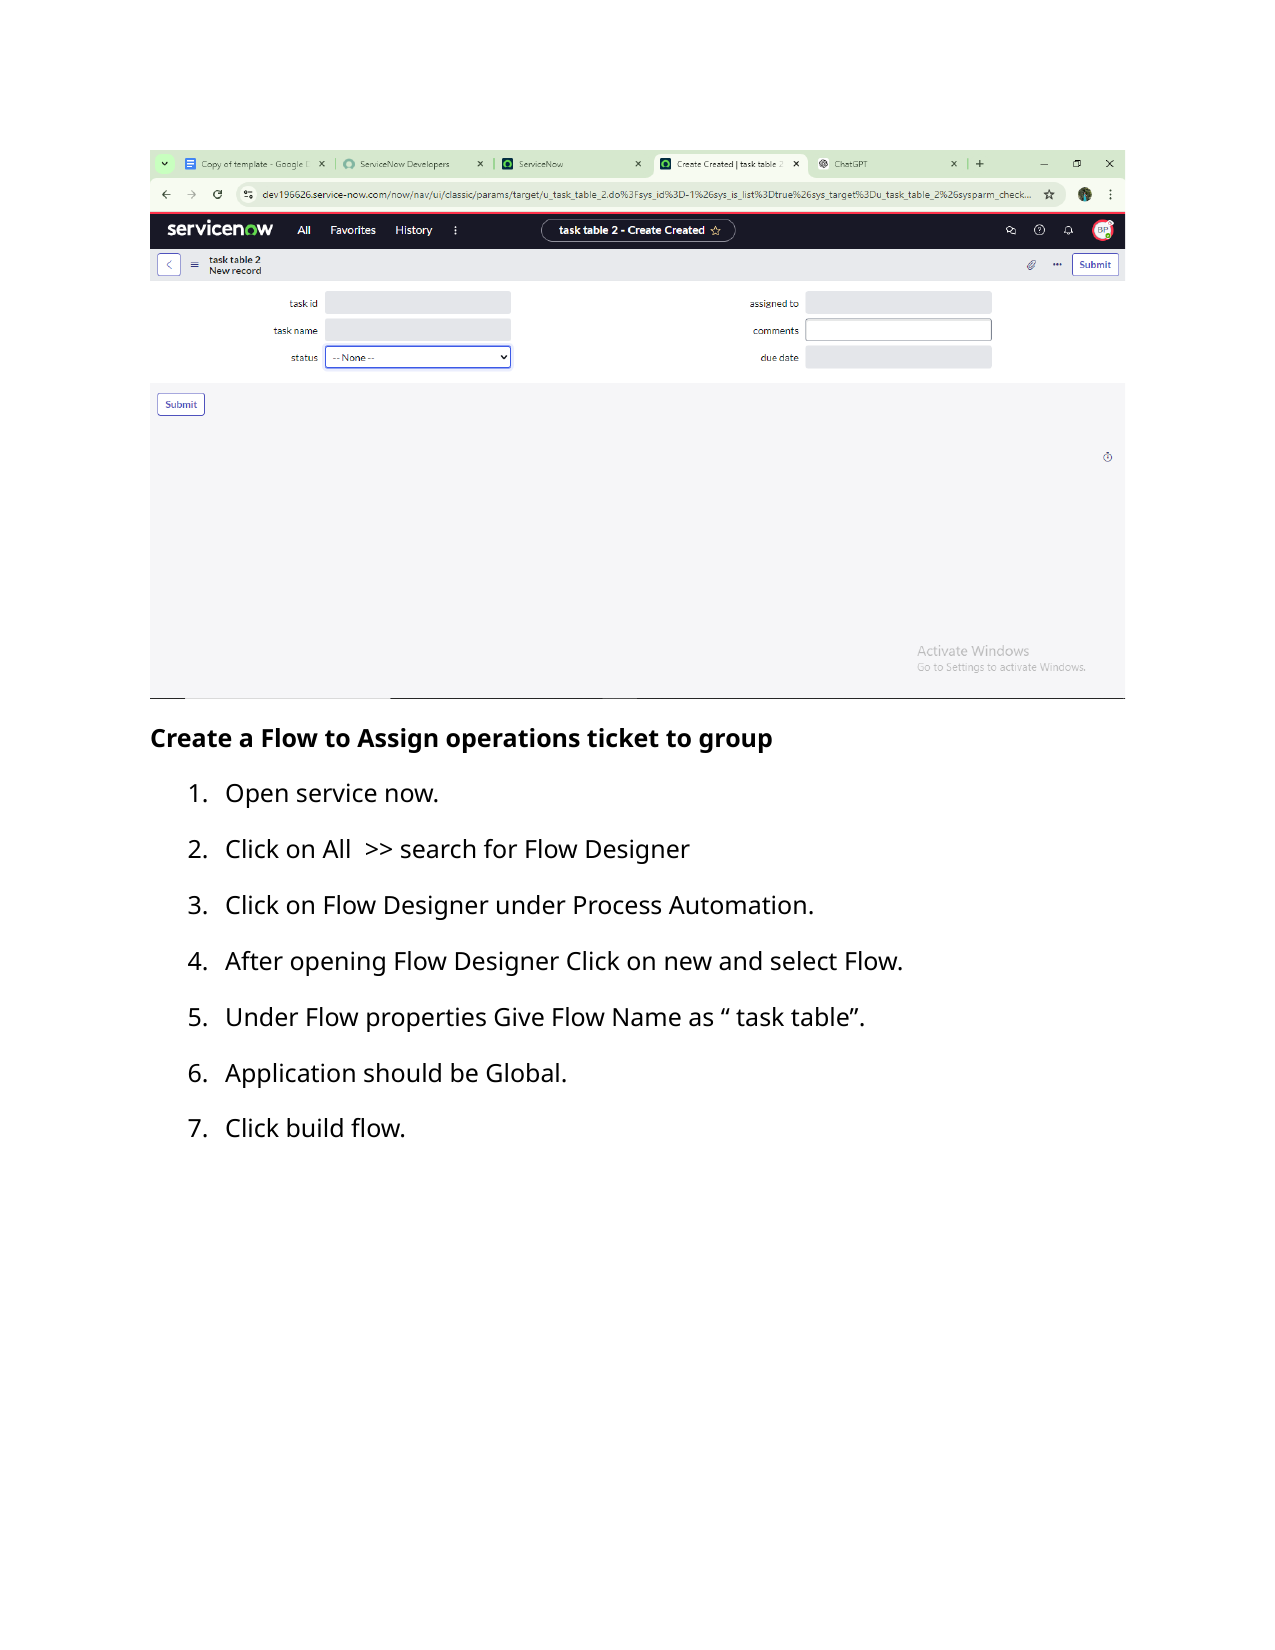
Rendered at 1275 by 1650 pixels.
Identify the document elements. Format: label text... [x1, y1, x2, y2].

picture [150, 150, 1125, 699]
list Under Flow properties Give Flow Name as “ task table”. [187, 999, 1125, 1033]
list After opening Flow Designer Click on new and select Flow. [187, 943, 1125, 978]
list Application should be Global. [187, 1055, 1125, 1089]
list Click on All >> search for Flow Designer [187, 832, 1125, 866]
list Click on Flow Designer under Process Automation. [187, 888, 1125, 922]
list Open service now. [187, 776, 1125, 810]
text Create a Flow to Assign operations ticket to group [150, 720, 1125, 754]
list Click build flow. [187, 1111, 1125, 1145]
